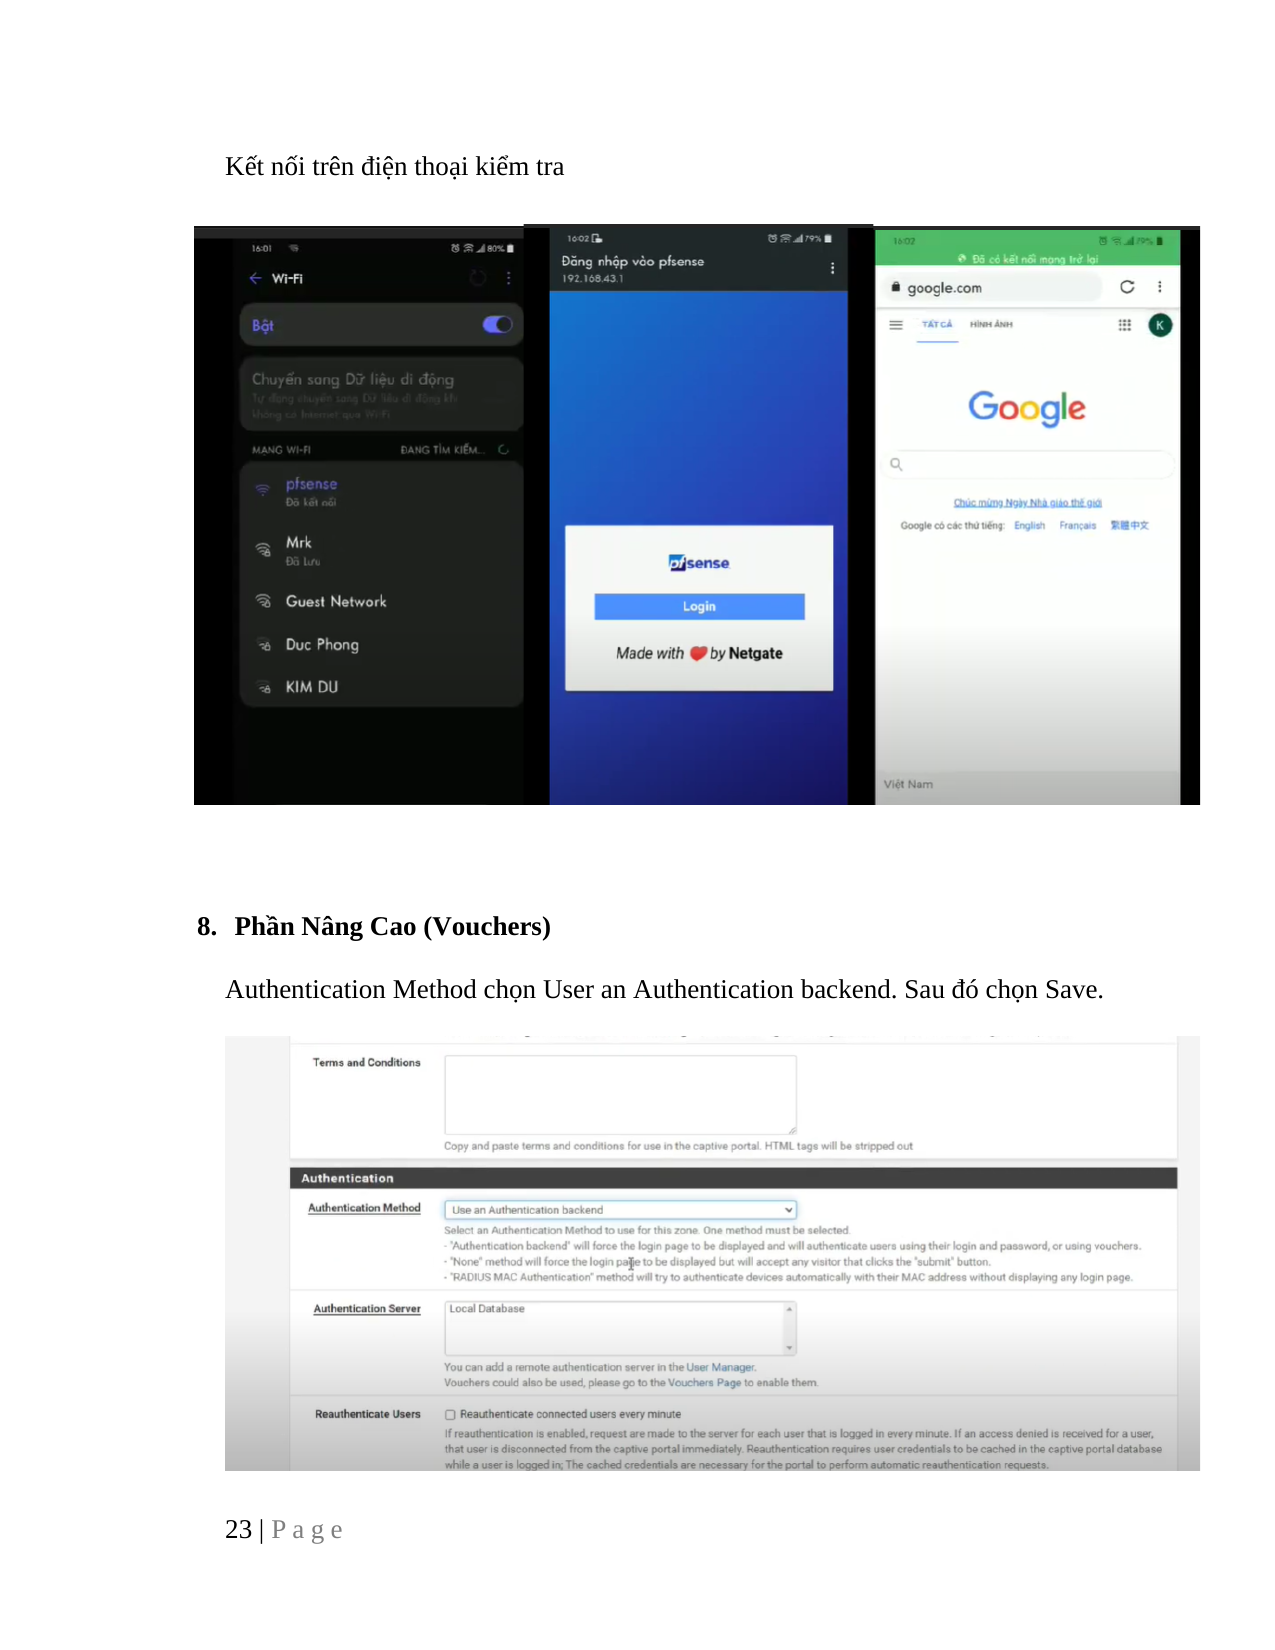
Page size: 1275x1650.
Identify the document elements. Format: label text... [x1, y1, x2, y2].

text Kết nối trên điện thoại kiểm tra [225, 150, 1125, 181]
subtitle Phần Nâng Cao (Vouchers) [197, 910, 1125, 941]
text Authentication Method chọn User an Authentication backend. Sau đó chọn Save. [225, 973, 1125, 1004]
picture [225, 1036, 1200, 1471]
picture [194, 224, 1200, 805]
